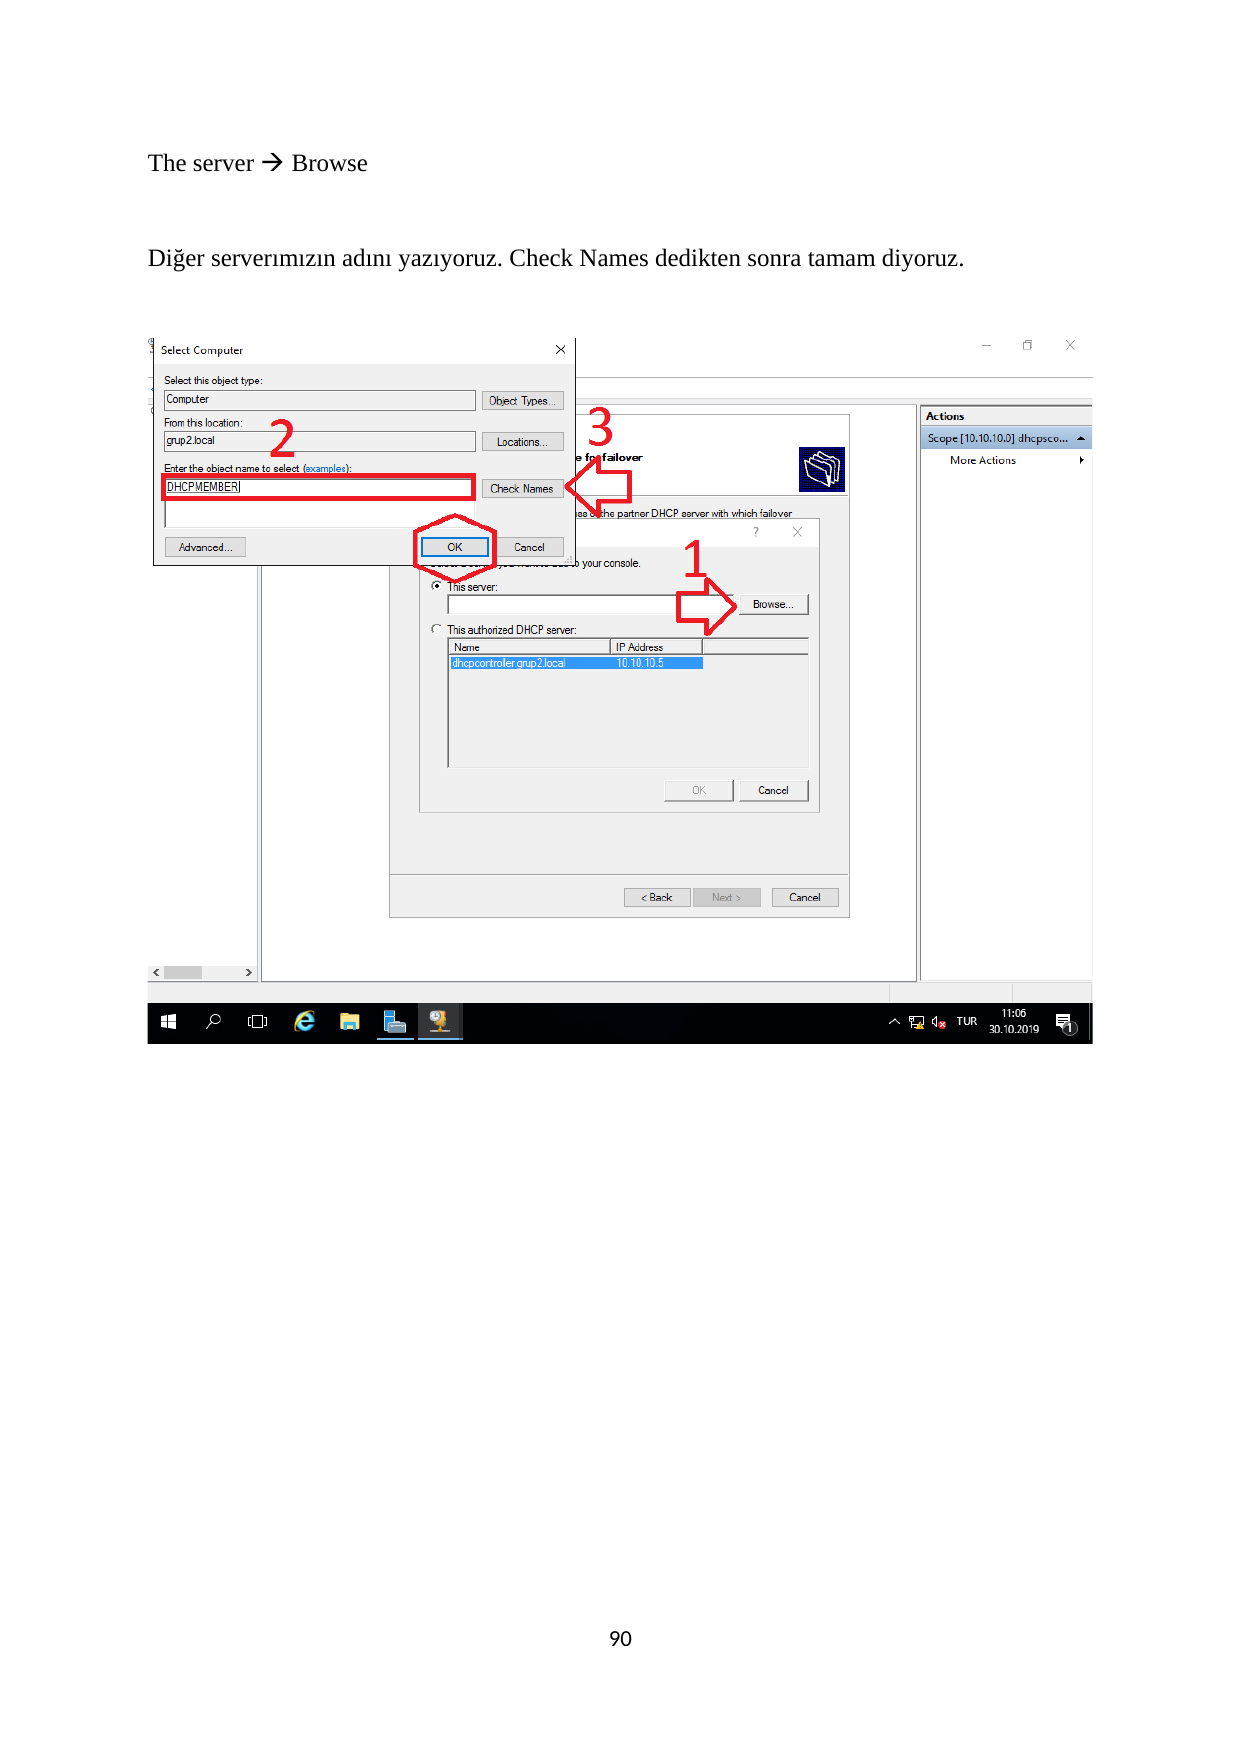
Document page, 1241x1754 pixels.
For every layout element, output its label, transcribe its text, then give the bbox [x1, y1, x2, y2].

picture [147, 338, 1093, 1044]
text Diğer serverımızın adını yazıyoruz. Check Names dedikten sonra tamam diyoruz. [148, 243, 1093, 272]
text The server Browse [148, 148, 1093, 176]
